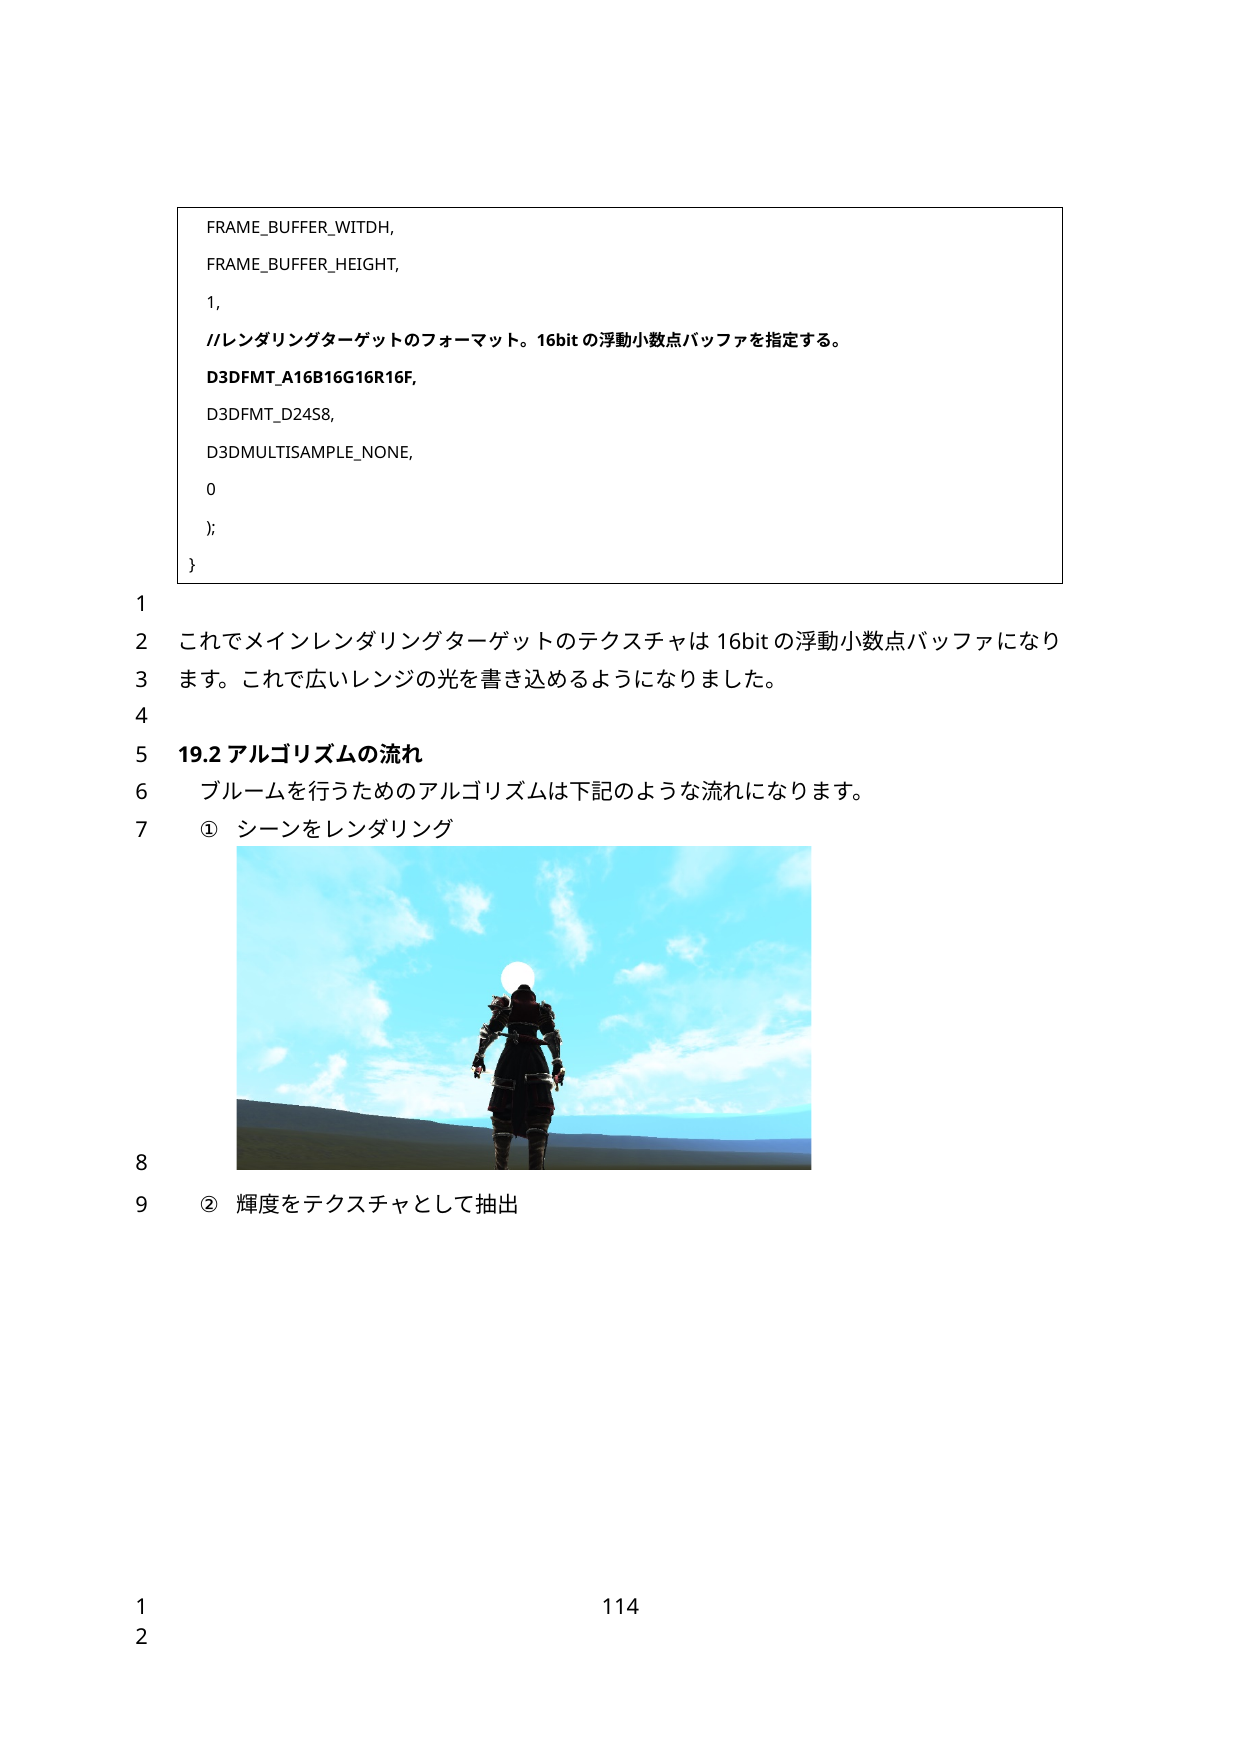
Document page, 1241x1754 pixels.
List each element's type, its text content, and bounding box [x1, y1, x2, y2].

list シーンをレンダリング [199, 809, 1063, 846]
text 19.2 アルゴリズムの流れ [177, 734, 1063, 771]
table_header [178, 208, 1062, 583]
list 輝度をテクスチャとして抽出 [199, 1184, 1063, 1221]
text これでメインレンダリングターゲットのテクスチャは16bitの浮動小数点バッファになります。これで広いレンジの光を書き込めるようになりました。 [177, 621, 1063, 696]
text ブルームを行うためのアルゴリズムは下記のような流れになります。 [177, 771, 1063, 809]
picture [236, 846, 812, 1170]
